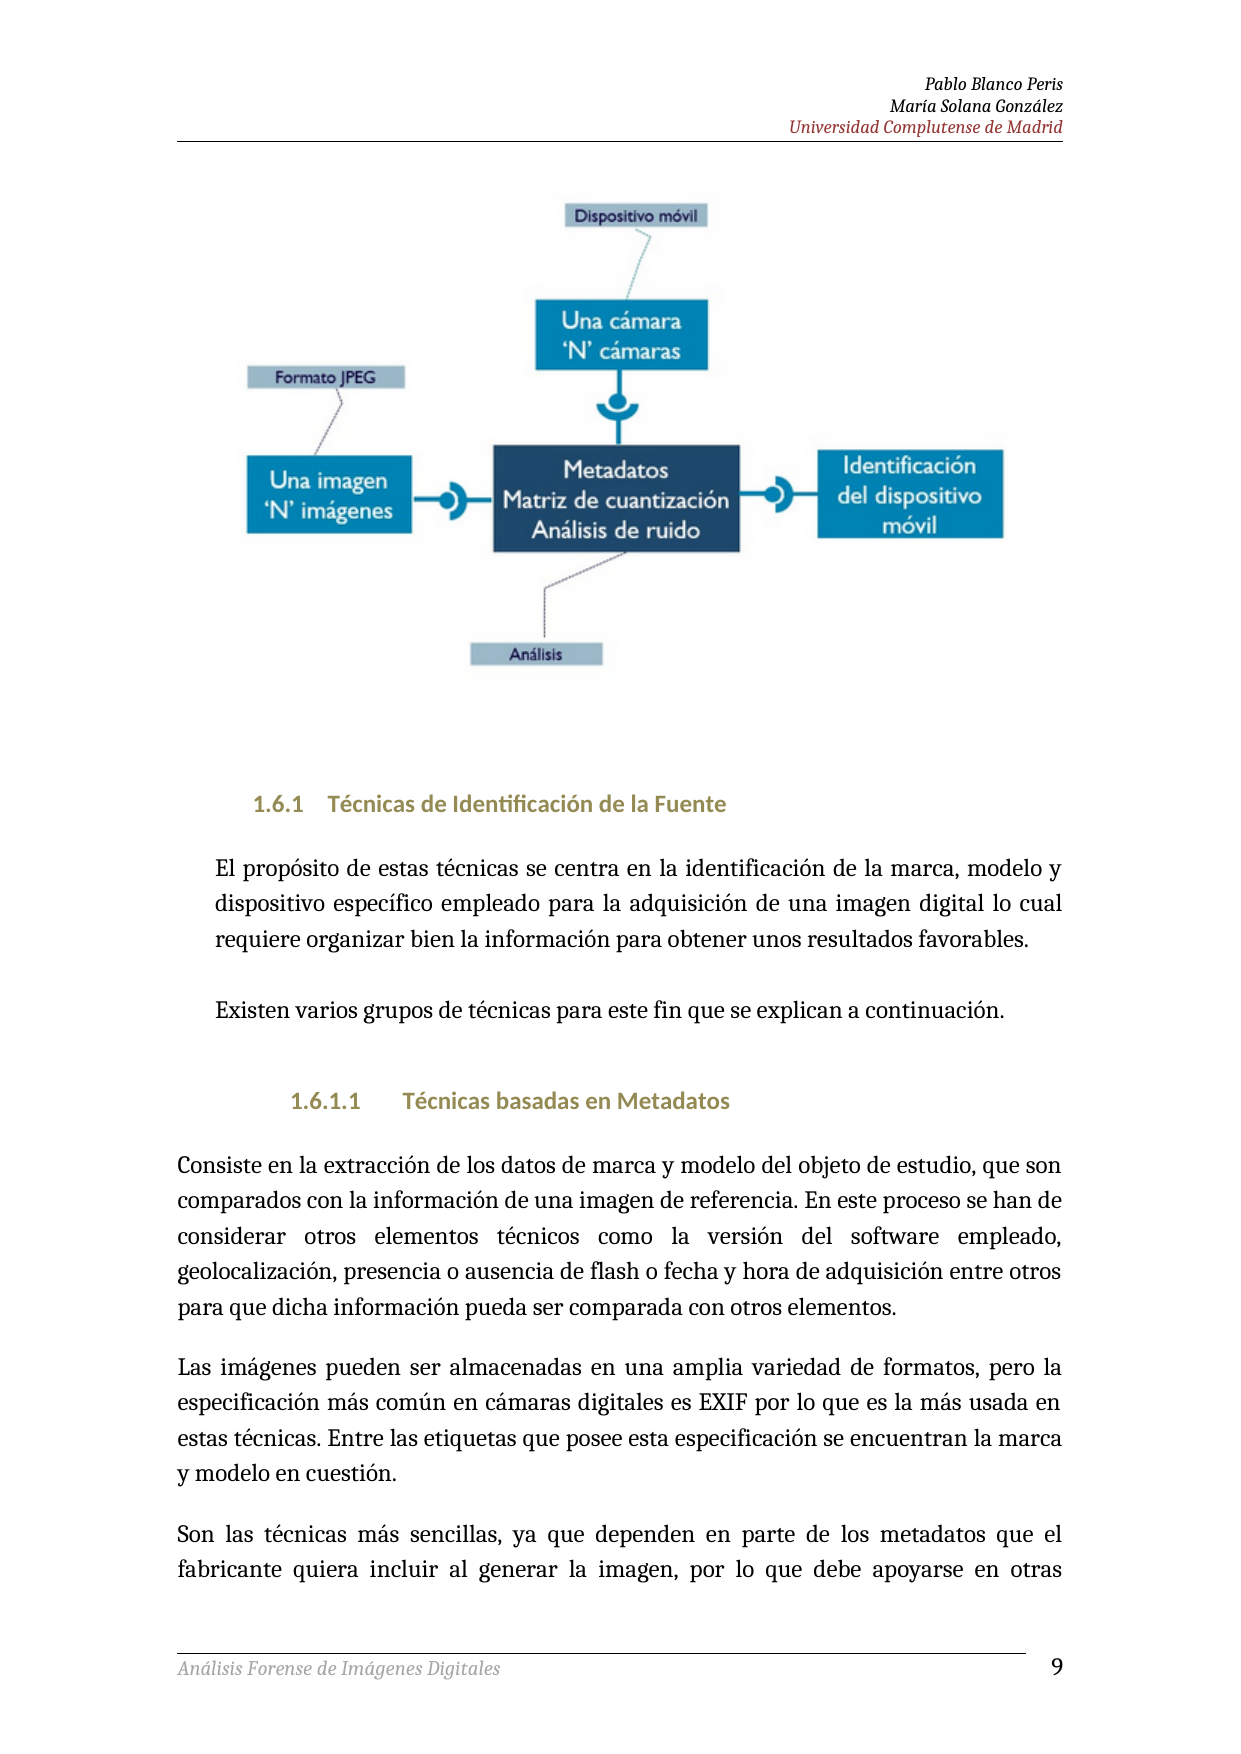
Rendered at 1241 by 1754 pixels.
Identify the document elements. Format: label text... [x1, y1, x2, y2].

list Existen varios grupos de técnicas para este fin que se explican a continuación. [215, 989, 1063, 1024]
text Las imágenes pueden ser almacenadas en una amplia variedad de formatos, pero la especificación más común en cámaras digitales es EXIF por lo que es la más usada en estas técnicas. Entre las etiquetas que posee esta especificación se encuentran la marca y modelo en cuestión. [177, 1346, 1063, 1488]
text Consiste en la extracción de los datos de marca y modelo del objeto de estudio, que son comparados con la información de una imagen de referencia. En este proceso se han de considerar otros elementos técnicos como la versión del software empleado, geolocalización, presencia o ausencia de flash o fecha y hora de adquisición entre otros para que dicha información pueda ser comparada con otros elementos. [177, 1144, 1063, 1321]
list El propósito de estas técnicas se centra en la identificación de la marca, modelo y dispositivo específico empleado para la adquisición de una imagen digital lo cual requiere organizar bien la información para obtener unos resultados favorables. [215, 847, 1063, 953]
subtitle Técnicas basadas en Metadatos [290, 1085, 1063, 1115]
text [177, 1513, 1063, 1584]
subtitle Técnicas de Identificación de la Fuente [252, 788, 1063, 818]
picture [177, 147, 1063, 710]
